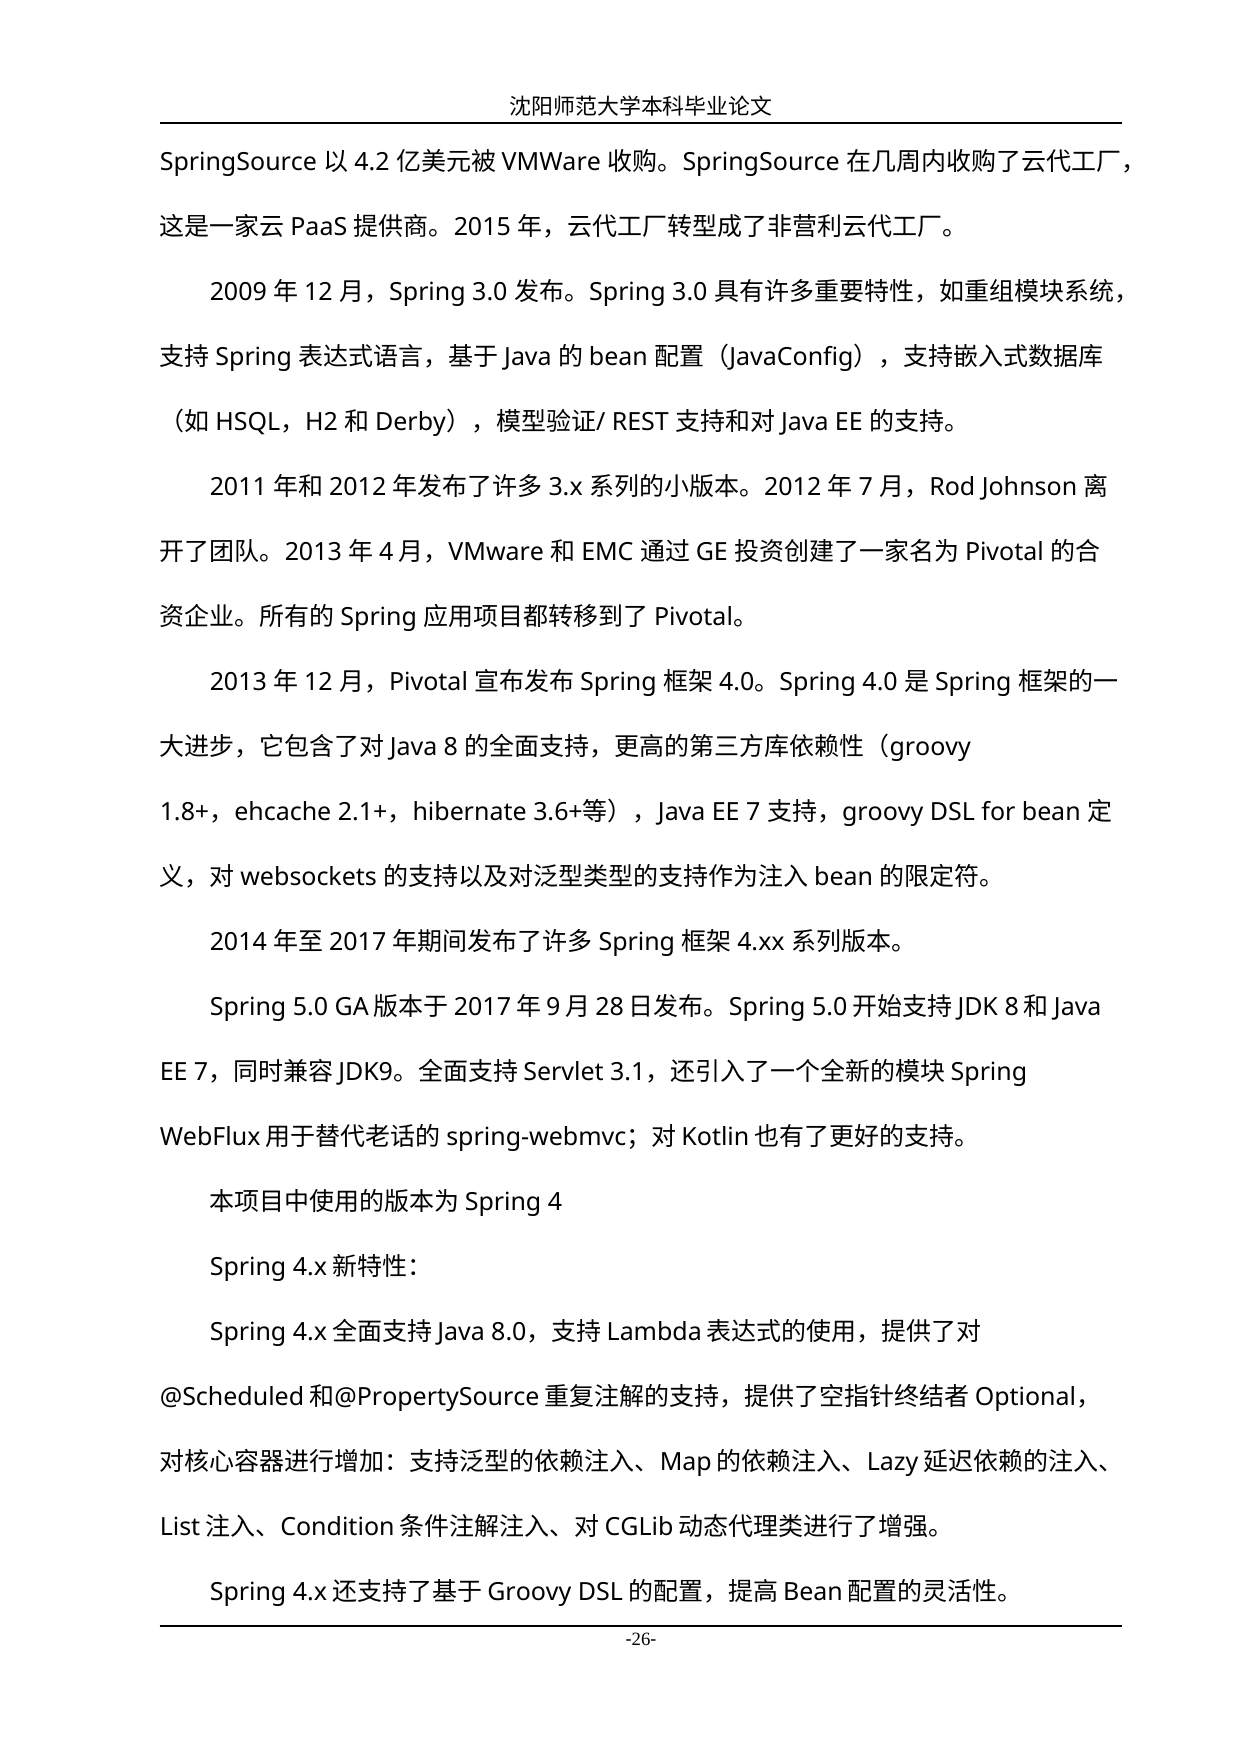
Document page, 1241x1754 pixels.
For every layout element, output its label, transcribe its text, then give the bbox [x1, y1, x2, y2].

text Spring 4.x还支持了基于Groovy DSL的配置，提高Bean配置的灵活性。 [159, 1557, 1122, 1622]
text Spring 4.x新特性： [159, 1232, 1122, 1297]
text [159, 127, 1122, 257]
text 2014 年至 2017 年期间发布了许多 Spring 框架 4.xx 系列版本。 [159, 907, 1122, 972]
text Spring 5.0 GA版本于2017年9月28日发布。Spring 5.0开始支持JDK 8和Java EE 7，同时兼容JDK9。全面支持Servlet 3.1，还引入了一个全新的模块Spring WebFlux用于替代老话的 spring-webmvc；对Kotlin也有了更好的支持。 [159, 972, 1122, 1167]
text 本项目中使用的版本为Spring 4 [159, 1167, 1122, 1232]
text 2009 年 12 月，Spring 3.0 发布。Spring 3.0 具有许多重要特性，如重组模块系统，支持 Spring 表达式语言，基于 Java 的 bean 配置（JavaConfig），支持嵌入式数据库（如 HSQL，H2 和 Derby），模型验证/ REST 支持和对 Java EE 的支持。 [159, 257, 1122, 452]
text Spring 4.x全面支持Java 8.0，支持Lambda表达式的使用，提供了对@Scheduled和@PropertySource重复注解的支持，提供了空指针终结者Optional，对核心容器进行增加：支持泛型的依赖注入、Map的依赖注入、Lazy延迟依赖的注入、List注入、Condition条件注解注入、对CGLib动态代理类进行了增强。 [159, 1297, 1122, 1557]
text 2011 年和 2012 年发布了许多 3.x 系列的小版本。2012 年 7 月，Rod Johnson 离开了团队。2013 年 4月，VMware 和 EMC 通过 GE 投资创建了一家名为 Pivotal 的合资企业。所有的 Spring 应用项目都转移到了 Pivotal。 [159, 452, 1122, 647]
text 2013 年 12 月，Pivotal 宣布发布 Spring 框架 4.0。Spring 4.0 是 Spring 框架的一大进步，它包含了对Java 8 的全面支持，更高的第三方库依赖性（groovy 1.8+，ehcache 2.1+，hibernate 3.6+等），Java EE 7 支持，groovy DSL for bean 定义，对 websockets 的支持以及对泛型类型的支持作为注入 bean 的限定符。 [159, 647, 1122, 907]
